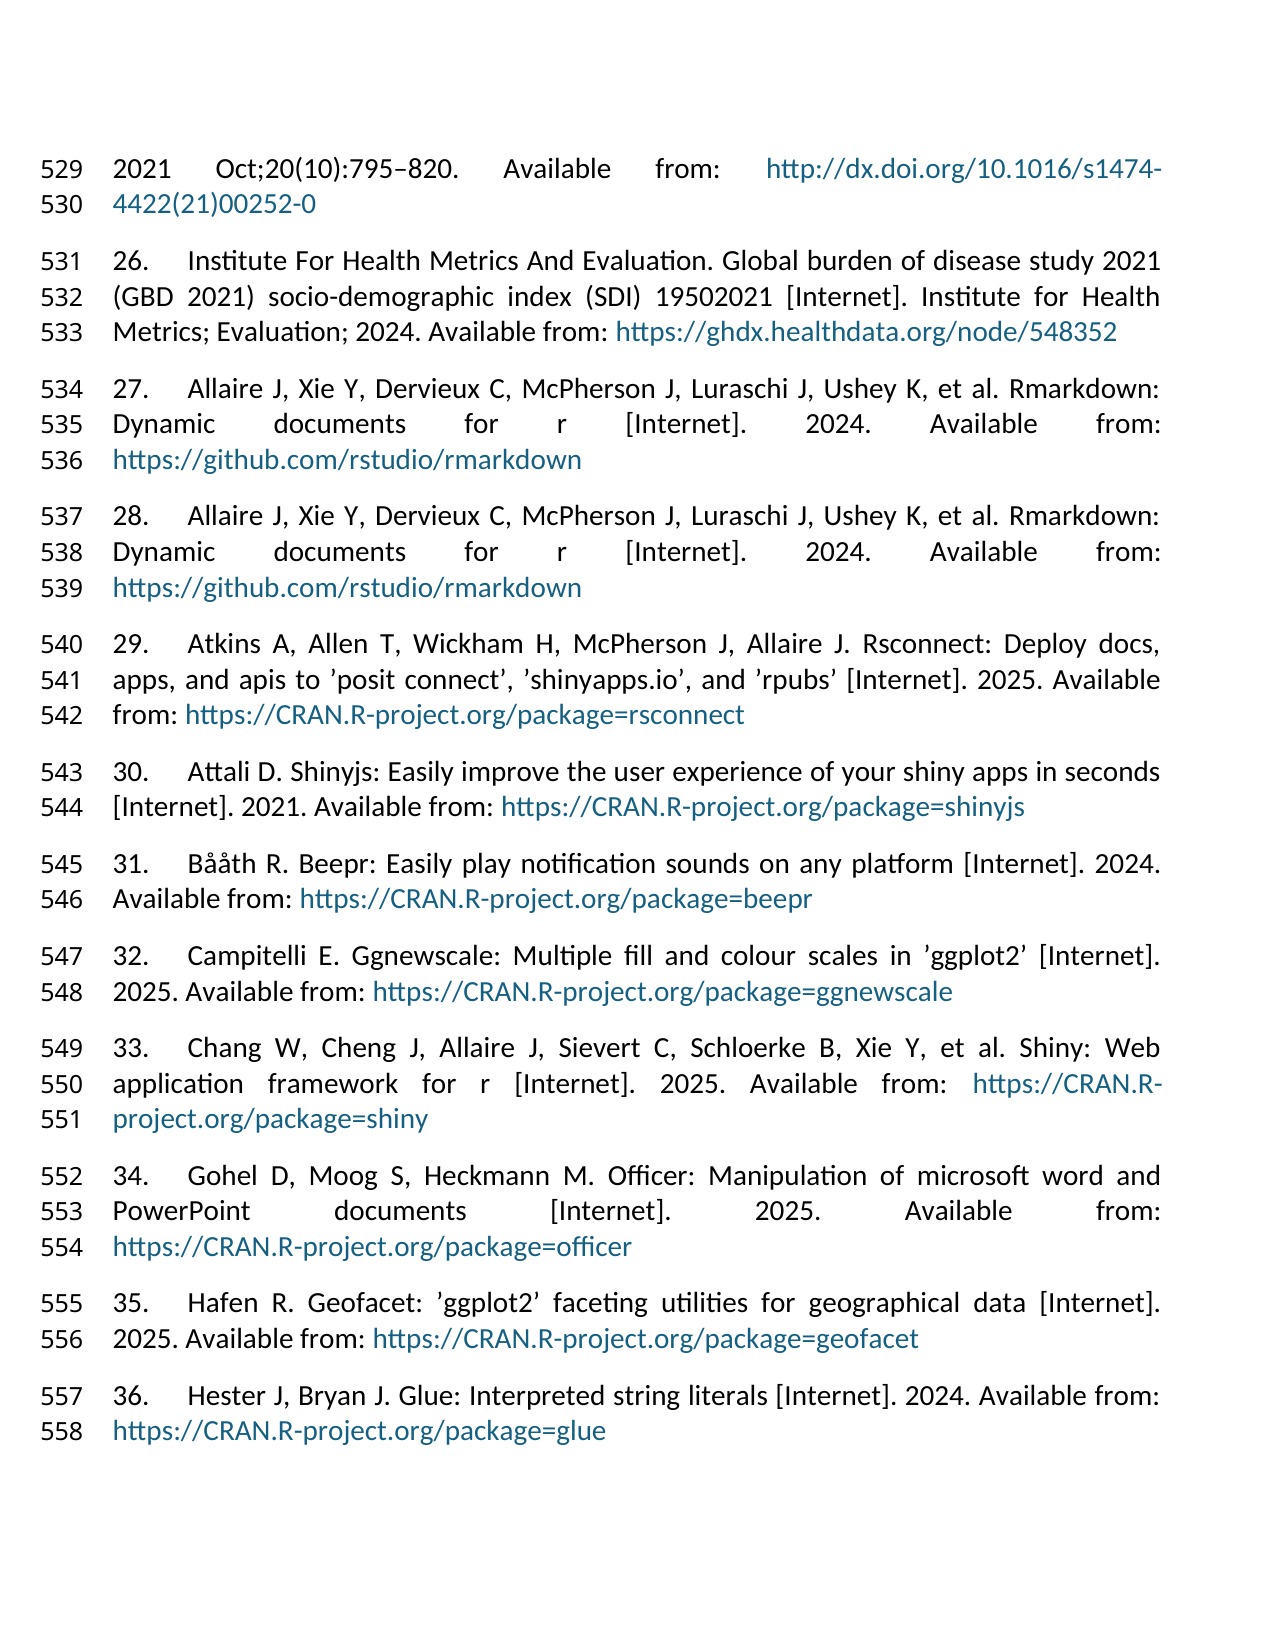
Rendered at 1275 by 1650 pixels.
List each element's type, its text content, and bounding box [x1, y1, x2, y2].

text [112, 150, 1162, 221]
text 33. Chang W, Cheng J, Allaire J, Sievert C, Schloerke B, Xie Y, et al. Shiny: Web application framework for r [Internet]. 2025. Available from: https://CRAN.R-project.org/package=shiny [112, 1029, 1162, 1136]
text 34. Gohel D, Moog S, Heckmann M. Officer: Manipulation of microsoft word and PowerPoint documents [Internet]. 2025. Available from: https://CRAN.R-project.org/package=officer [112, 1157, 1162, 1264]
text 28. Allaire J, Xie Y, Dervieux C, McPherson J, Luraschi J, Ushey K, et al. Rmarkdown: Dynamic documents for r [Internet]. 2024. Available from: https://github.com/rstudio/rmarkdown [112, 497, 1162, 604]
text 30. Attali D. Shinyjs: Easily improve the user experience of your shiny apps in seconds [Internet]. 2021. Available from: https://CRAN.R-project.org/package=shinyjs [112, 753, 1162, 824]
text 31. Bååth R. Beepr: Easily play notification sounds on any platform [Internet]. 2024. Available from: https://CRAN.R-project.org/package=beepr [112, 845, 1162, 916]
text 26. Institute For Health Metrics And Evaluation. Global burden of disease study 2021 (GBD 2021) socio-demographic index (SDI) 19502021 [Internet]. Institute for Health Metrics; Evaluation; 2024. Available from: https://ghdx.healthdata.org/node/548352 [112, 242, 1162, 349]
text 35. Hafen R. Geofacet: ’ggplot2’ faceting utilities for geographical data [Internet]. 2025. Available from: https://CRAN.R-project.org/package=geofacet [112, 1284, 1162, 1356]
text 36. Hester J, Bryan J. Glue: Interpreted string literals [Internet]. 2024. Available from: https://CRAN.R-project.org/package=glue [112, 1377, 1162, 1448]
text 32. Campitelli E. Ggnewscale: Multiple fill and colour scales in ’ggplot2’ [Internet]. 2025. Available from: https://CRAN.R-project.org/package=ggnewscale [112, 937, 1162, 1008]
text 29. Atkins A, Allen T, Wickham H, McPherson J, Allaire J. Rsconnect: Deploy docs, apps, and apis to ’posit connect’, ’shinyapps.io’, and ’rpubs’ [Internet]. 2025. Available from: https://CRAN.R-project.org/package=rsconnect [112, 625, 1162, 732]
text 27. Allaire J, Xie Y, Dervieux C, McPherson J, Luraschi J, Ushey K, et al. Rmarkdown: Dynamic documents for r [Internet]. 2024. Available from: https://github.com/rstudio/rmarkdown [112, 370, 1162, 477]
